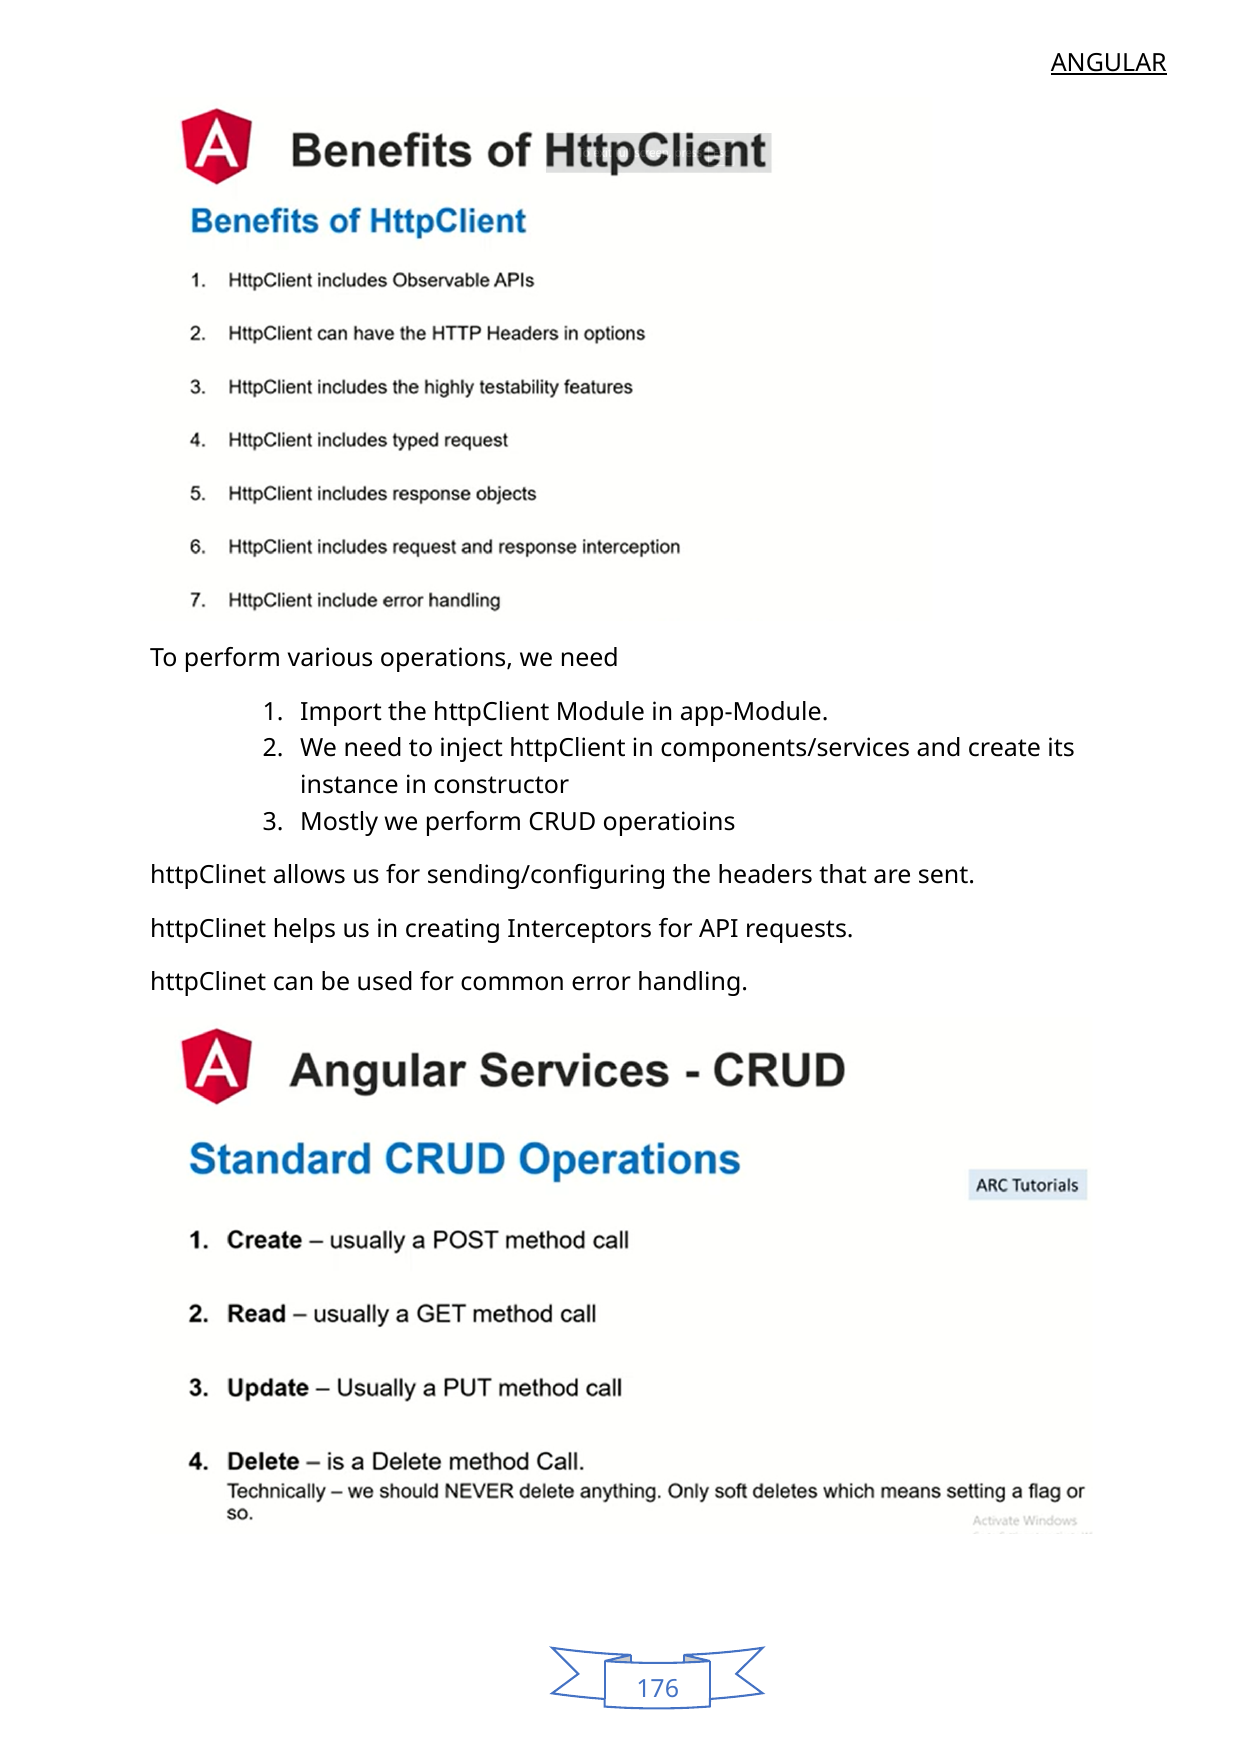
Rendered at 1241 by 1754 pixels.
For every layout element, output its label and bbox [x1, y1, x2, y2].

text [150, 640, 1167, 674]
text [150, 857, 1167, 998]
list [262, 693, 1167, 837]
picture [150, 97, 933, 621]
picture [150, 1017, 1093, 1534]
